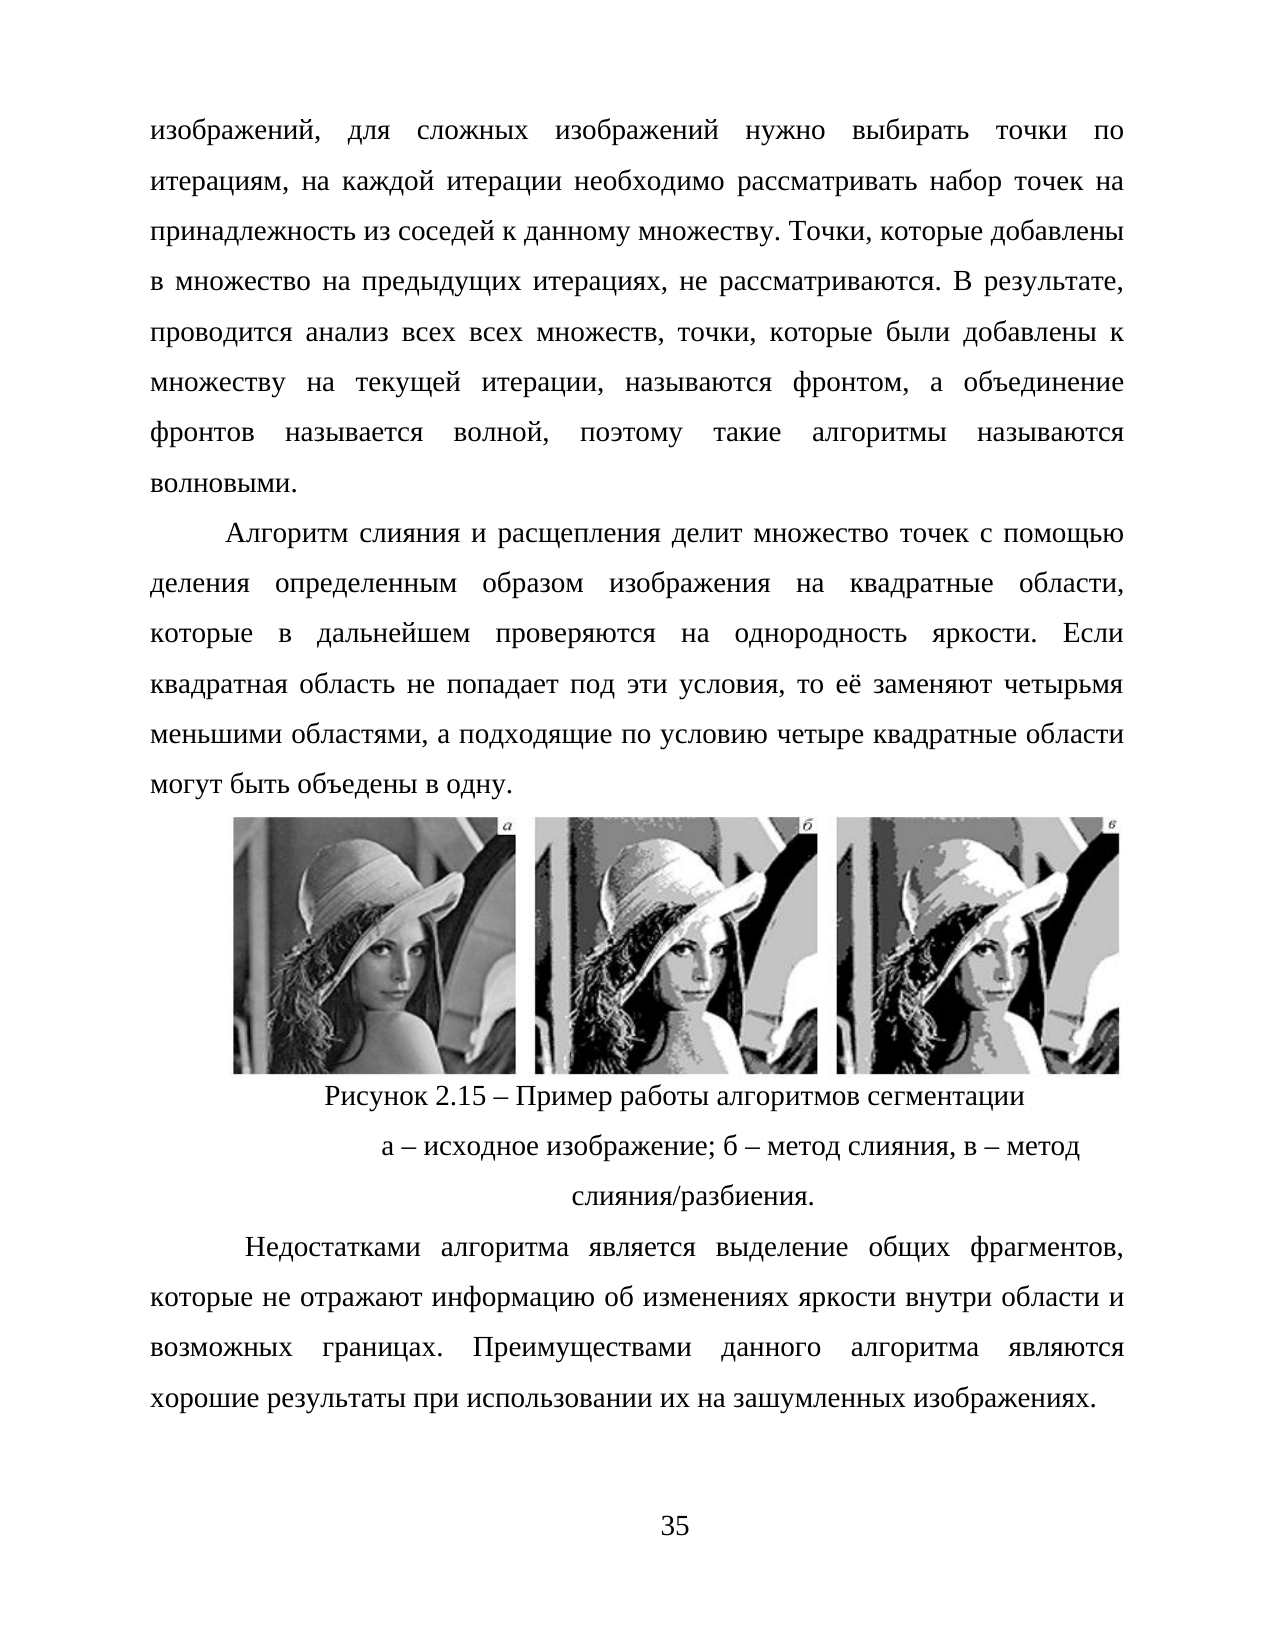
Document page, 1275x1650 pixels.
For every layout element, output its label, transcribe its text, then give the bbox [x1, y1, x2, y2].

text а – исходное изображение; б – метод слияния, в – метод слияния/разбиения. [261, 1128, 1125, 1212]
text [150, 112, 1125, 498]
text Недостатками алгоритма является выделение общих фрагментов, которые не отражают информацию об изменениях яркости внутри области и возможных границах. Преимуществами данного алгоритма являются хорошие результаты при использовании их на зашумленных изображениях. [150, 1229, 1125, 1413]
text Рисунок 2.15 – Пример работы алгоритмов сегментации [150, 1078, 1125, 1111]
text Алгоритм слияния и расщепления делит множество точек с помощью деления определенным образом изображения на квадратные области, которые в дальнейшем проверяются на однородность яркости. Если квадратная область не попадает под эти условия, то её заменяют четырьмя меньшими областями, а подходящие по условию четыре квадратные области могут быть объедены в одну. [150, 515, 1125, 800]
picture [228, 816, 1122, 1078]
